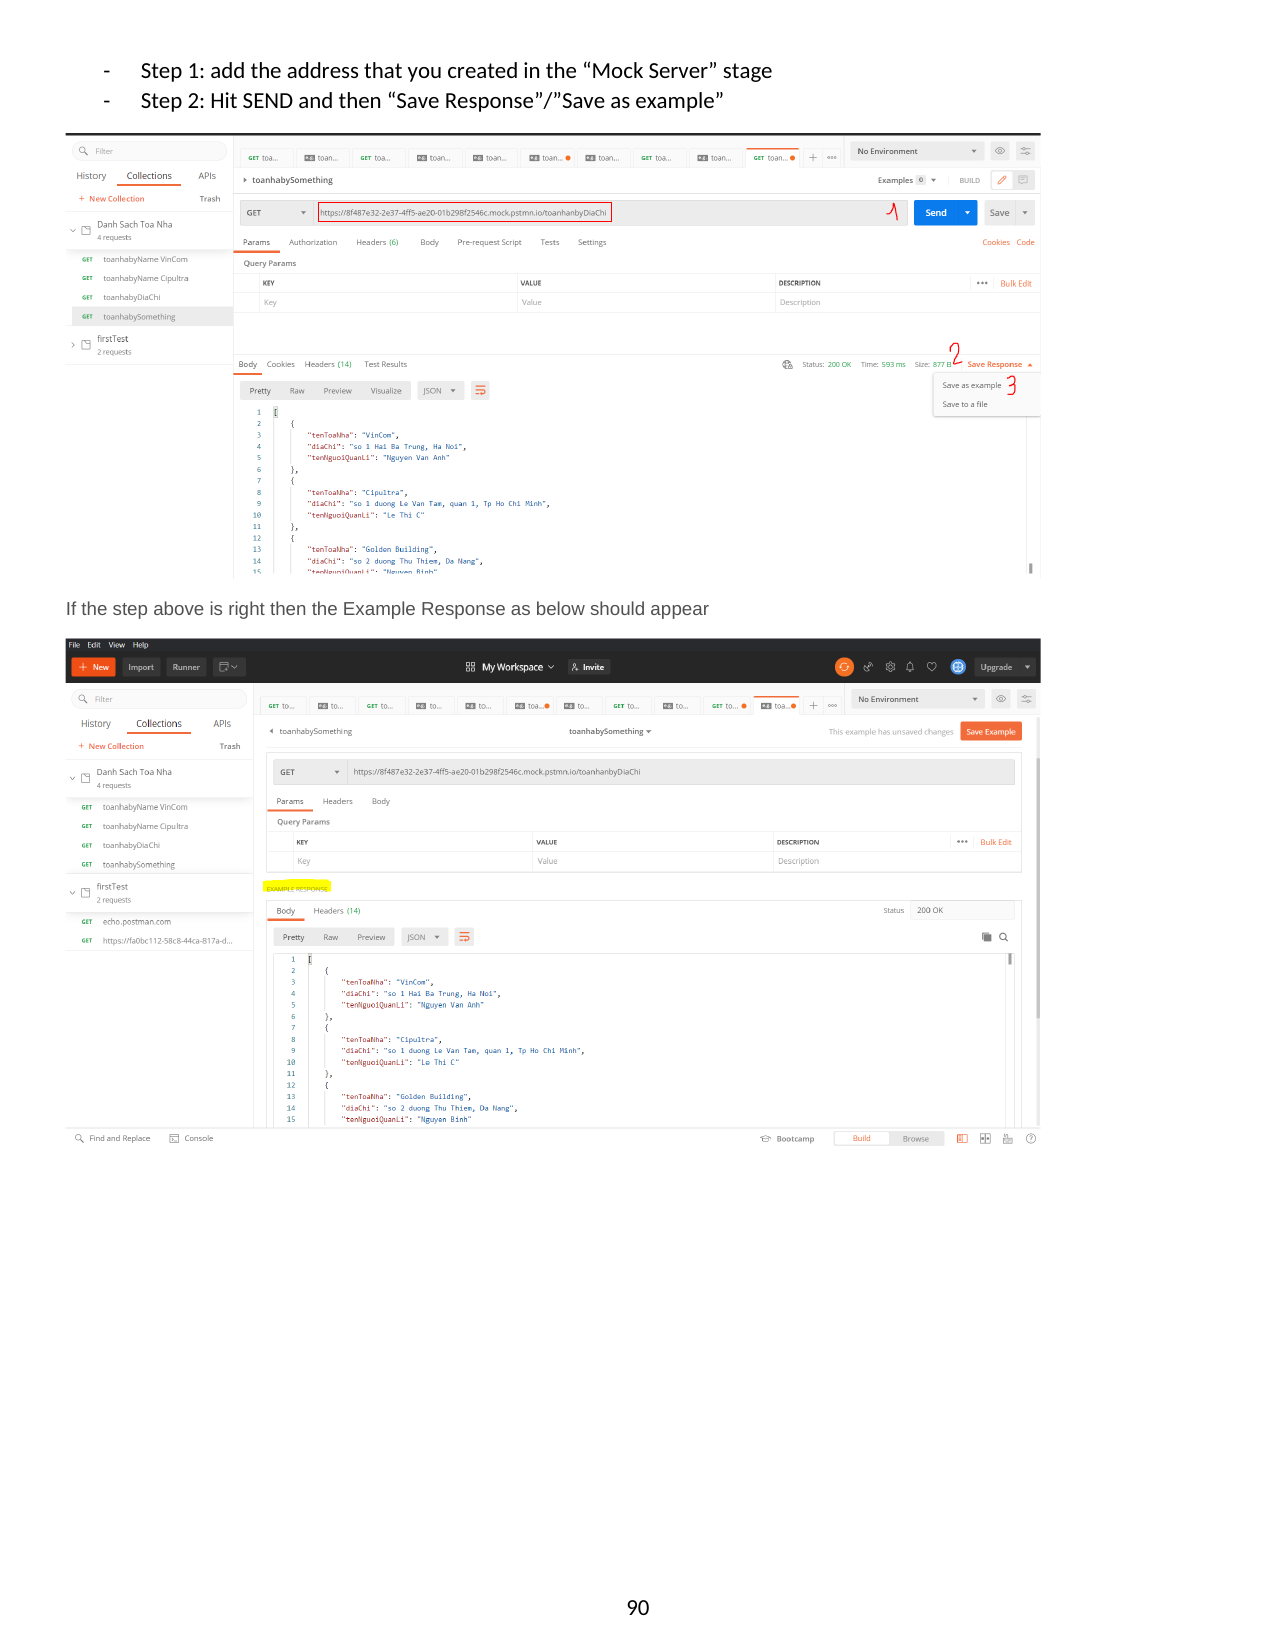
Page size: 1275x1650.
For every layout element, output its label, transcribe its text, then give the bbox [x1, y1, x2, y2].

picture [65, 133, 1041, 579]
list Step 2: Hit SEND and then “Save Response”/”Save as example” [103, 86, 1209, 114]
picture [65, 637, 1041, 1147]
text If the step above is right then the Example Response as below should appear [66, 597, 1209, 619]
list Step 1: add the address that you created in the “Mock Server” stage [103, 56, 1209, 84]
